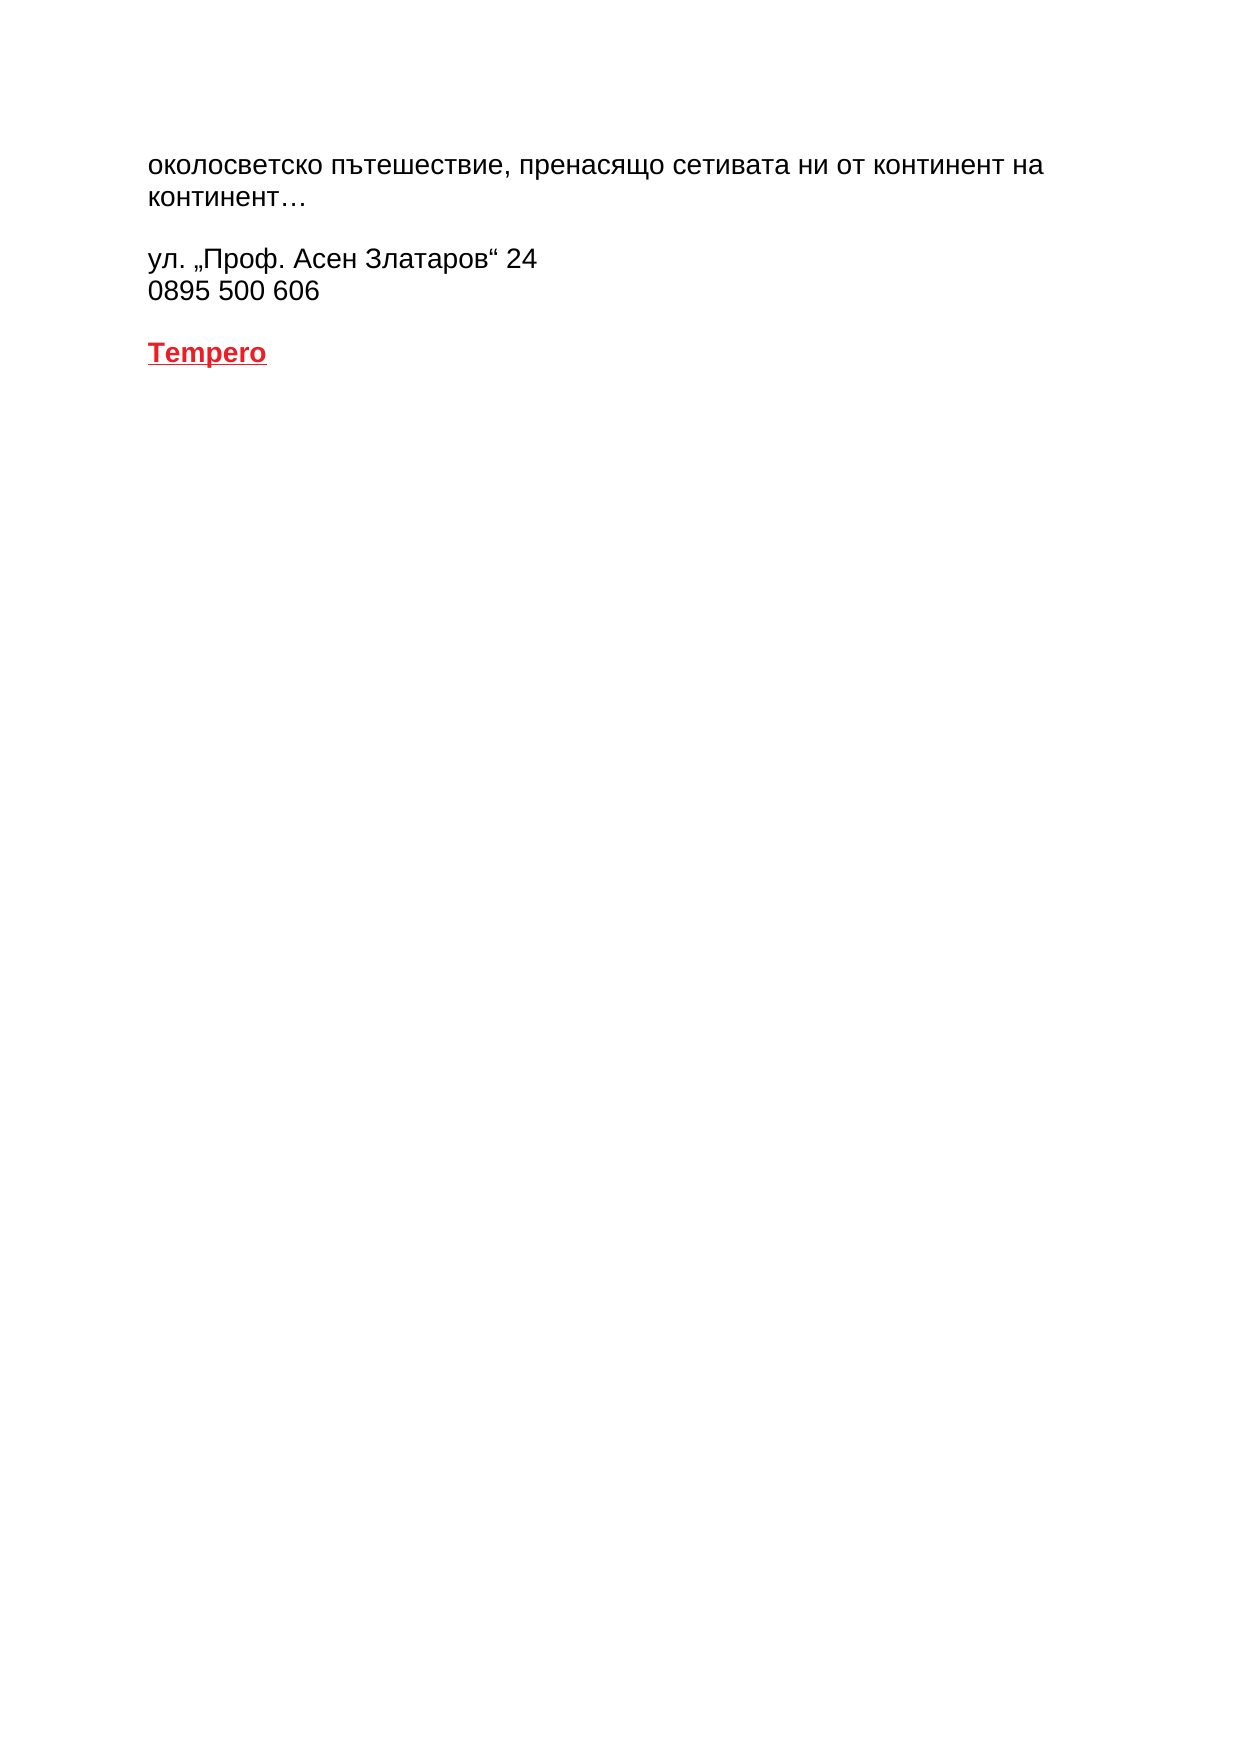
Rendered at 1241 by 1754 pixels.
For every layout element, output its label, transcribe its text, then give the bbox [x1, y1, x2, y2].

text Tempero [148, 336, 1093, 368]
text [148, 148, 1093, 212]
text ул. „Проф. Асен Златаров“ 24 0895 500 606 [148, 242, 1093, 306]
